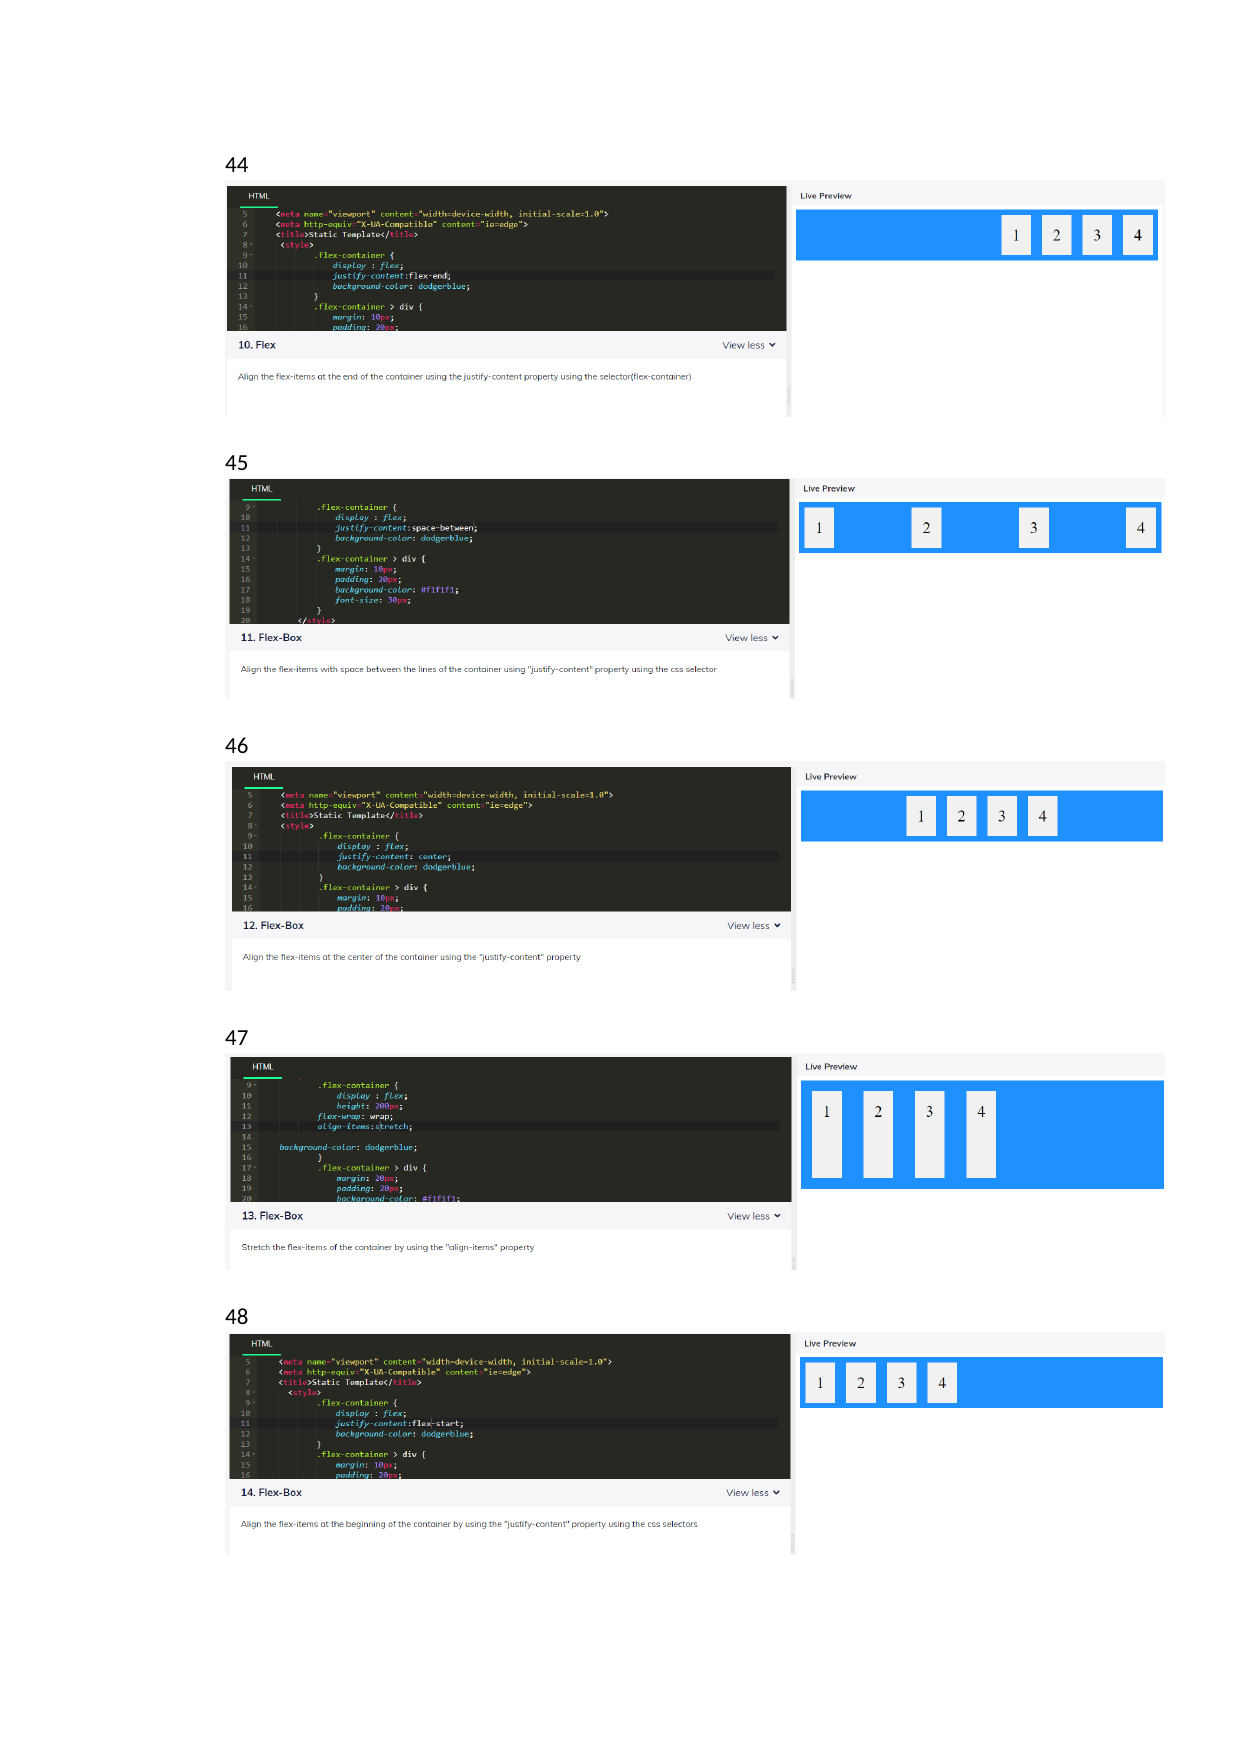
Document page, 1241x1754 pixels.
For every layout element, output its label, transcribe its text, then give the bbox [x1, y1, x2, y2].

picture [225, 761, 1166, 991]
list 47 [225, 1023, 1090, 1053]
picture [225, 1053, 1166, 1270]
list 45 [225, 448, 1090, 478]
picture [225, 478, 1166, 699]
list 46 [225, 731, 1090, 761]
picture [225, 1332, 1166, 1555]
list 48 [225, 1302, 1090, 1332]
picture [225, 180, 1166, 417]
list 44 [225, 150, 1090, 180]
